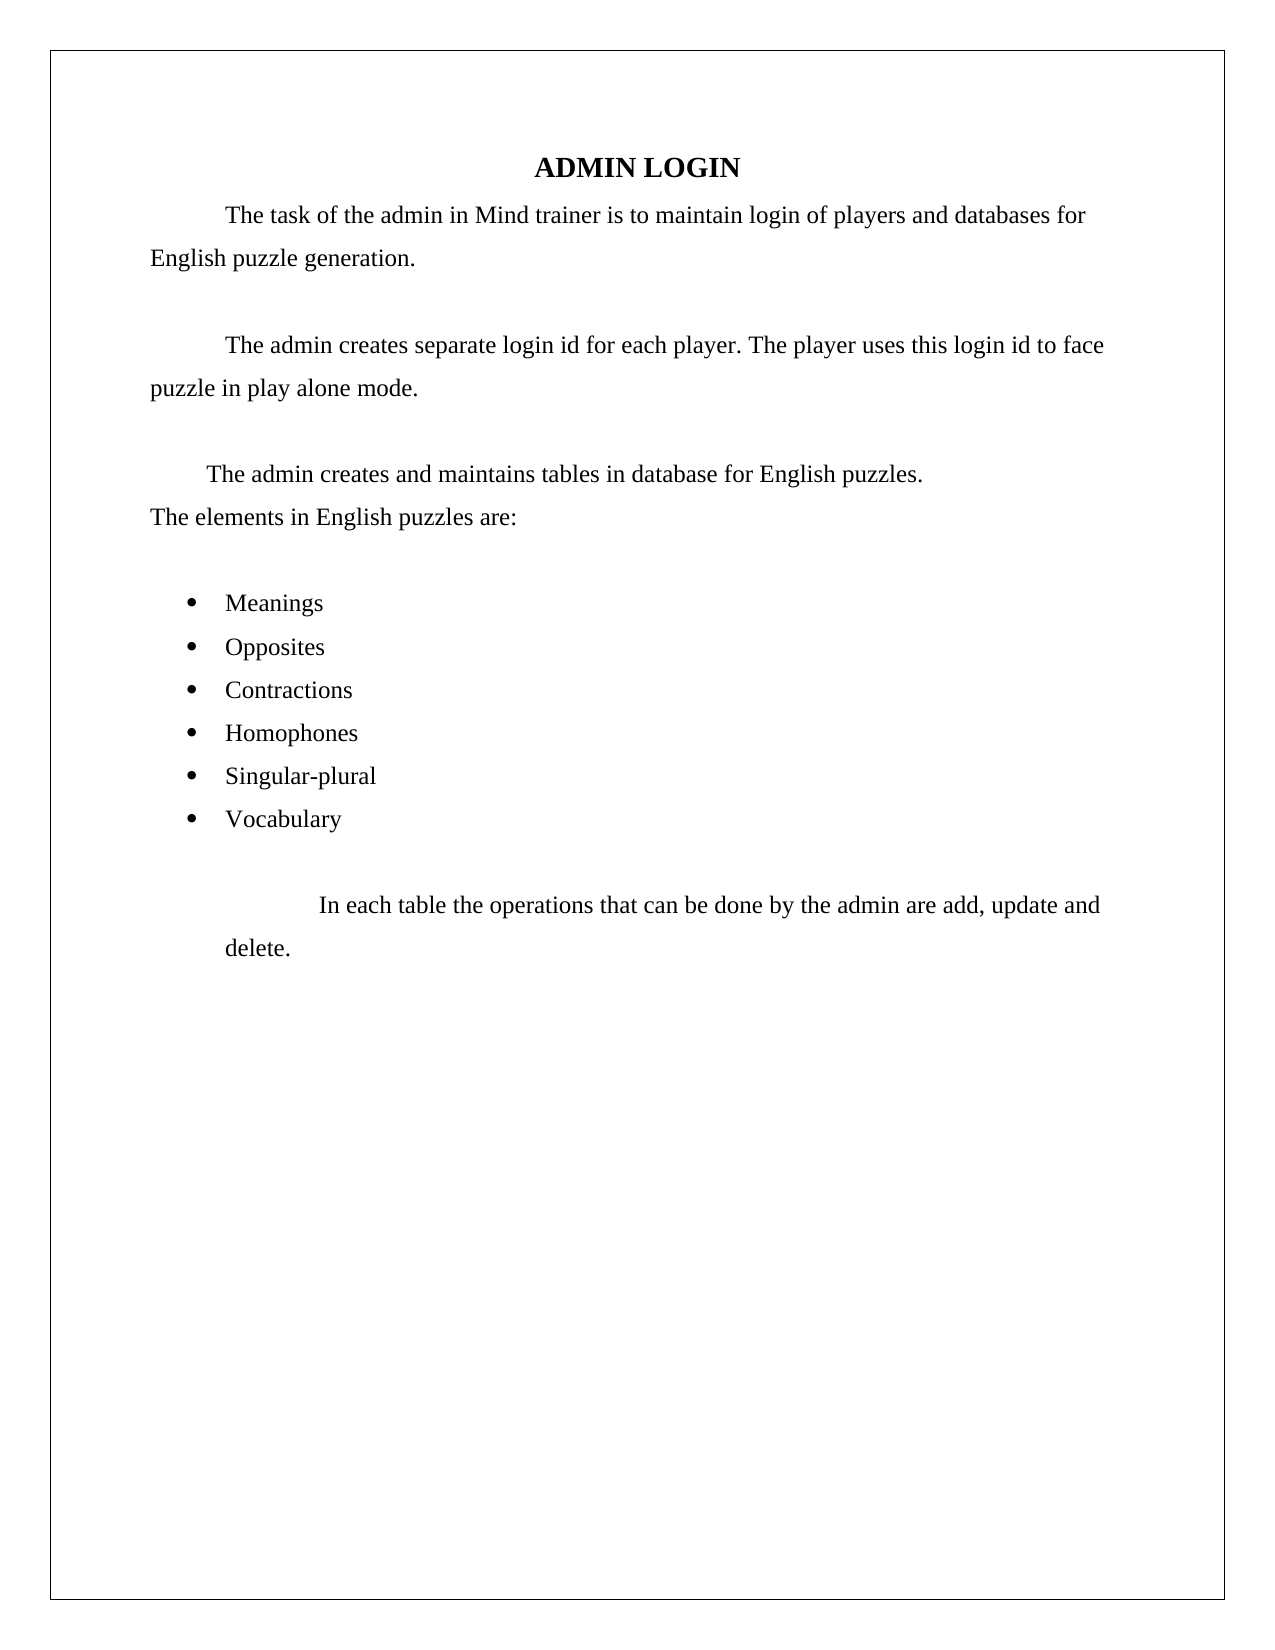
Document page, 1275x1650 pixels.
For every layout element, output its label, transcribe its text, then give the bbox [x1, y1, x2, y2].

list Homophones [187, 718, 1125, 747]
list ADMIN LOGIN [150, 150, 1125, 183]
list The task of the admin in Mind trainer is to maintain login of players and databases for English puzzle generation. [150, 200, 1125, 272]
list Contractions [187, 675, 1125, 703]
list In each table the operations that can be done by the admin are add, update and delete. [225, 890, 1125, 962]
list Singular-plural [187, 761, 1125, 790]
list Opposites [187, 632, 1125, 660]
list Vocabulary [187, 804, 1125, 833]
list The admin creates separate login id for each player. The player uses this login id to face puzzle in play alone mode. [150, 330, 1125, 402]
list The elements in English puzzles are: [150, 502, 1125, 531]
list Meanings [187, 588, 1125, 617]
list The admin creates and maintains tables in database for English puzzles. [150, 459, 1125, 488]
